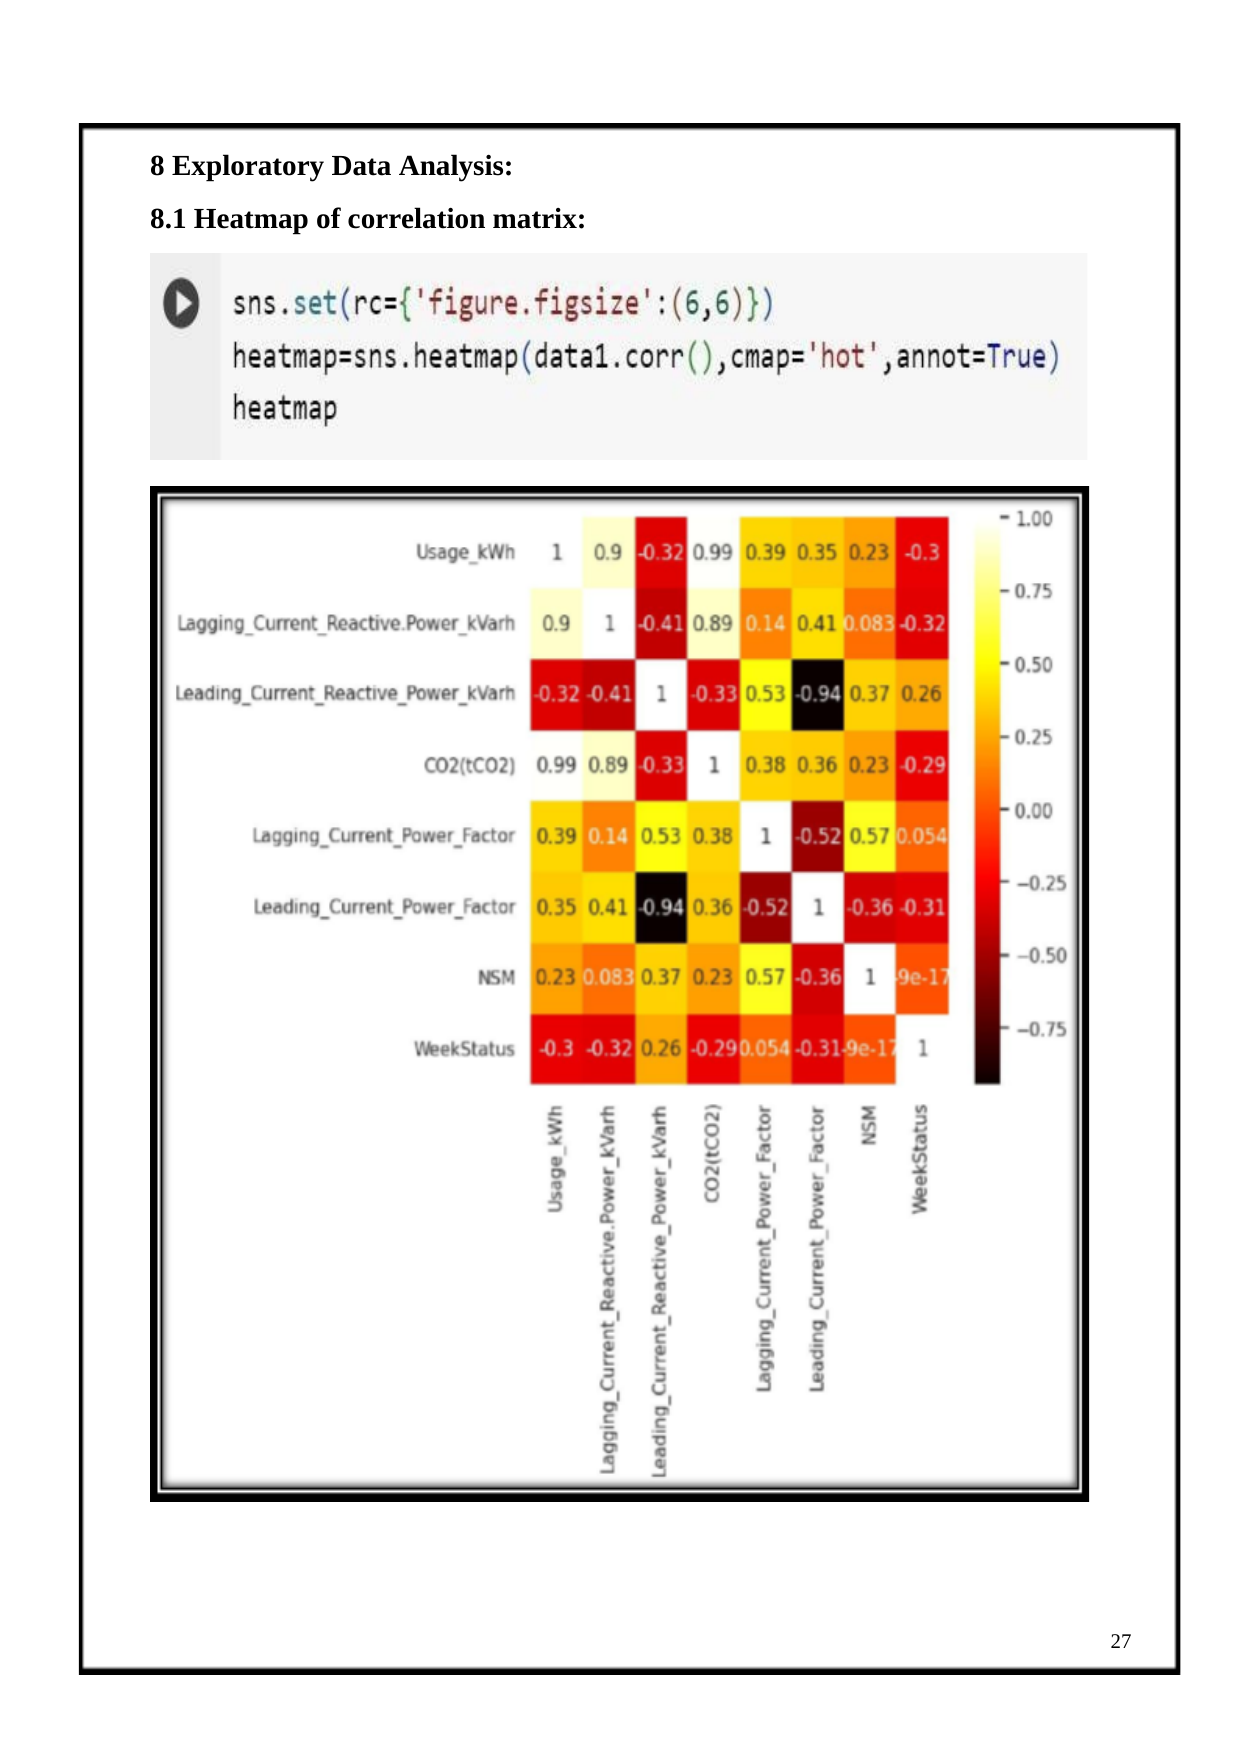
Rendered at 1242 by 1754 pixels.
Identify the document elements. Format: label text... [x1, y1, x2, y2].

picture [78, 123, 1181, 1675]
subtitle Exploratory Data Analysis: [150, 148, 1242, 182]
text 27 [85, 1629, 1131, 1653]
list Heatmap of correlation matrix: [150, 201, 1242, 234]
